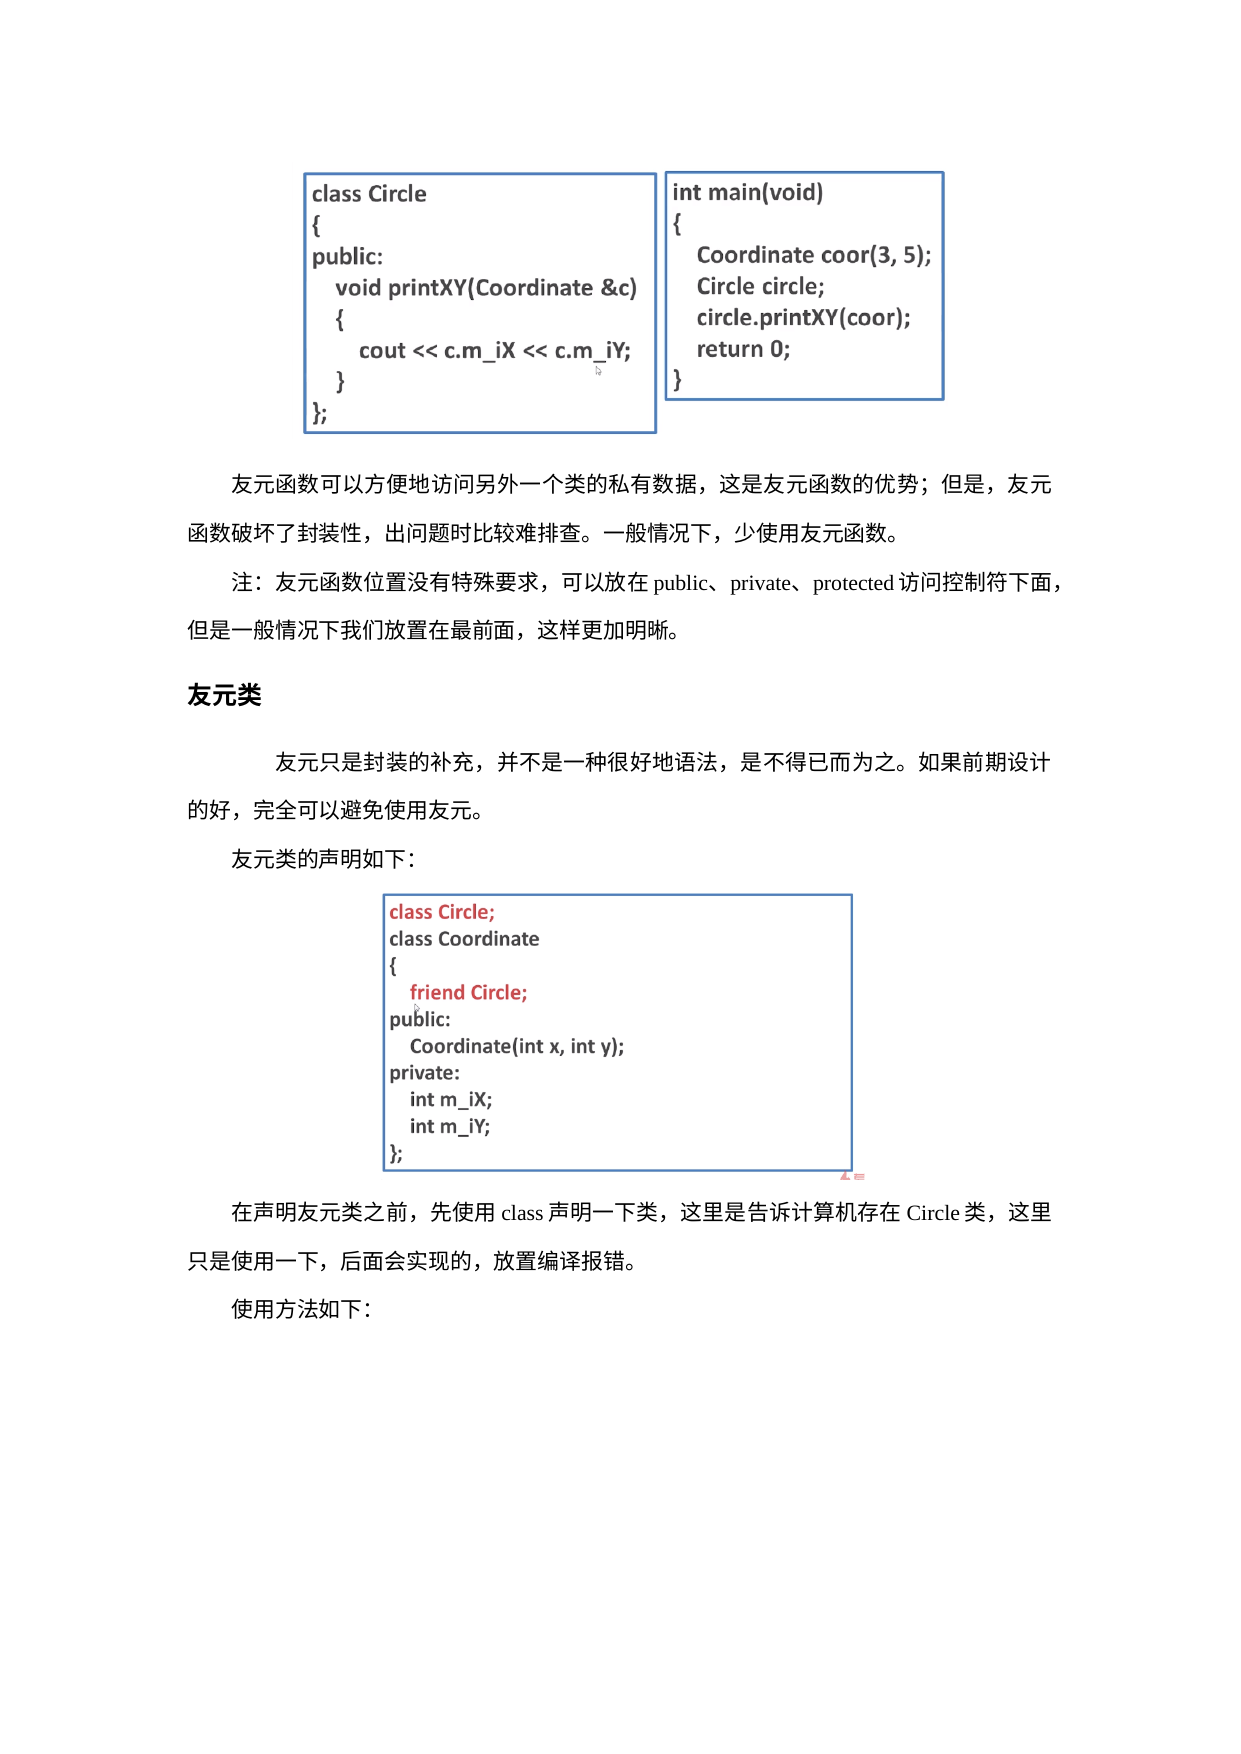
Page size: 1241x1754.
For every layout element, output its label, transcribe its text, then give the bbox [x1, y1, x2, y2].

picture [375, 889, 865, 1180]
text 友元函数可以方便地访问另外一个类的私有数据，这是友元函数的优势；但是，友元函数破坏了封装性，出问题时比较难排查。一般情况下，少使用友元函数。 [187, 467, 1053, 548]
picture [292, 162, 948, 439]
text 使用方法如下： [187, 1292, 1053, 1324]
subtitle 友元类 [187, 661, 1053, 726]
text 友元只是封装的补充，并不是一种很好地语法，是不得已而为之。如果前期设计的好，完全可以避免使用友元。 [187, 744, 1053, 826]
text 友元类的声明如下： [187, 841, 1053, 874]
text 注：友元函数位置没有特殊要求，可以放在public、private、protected访问控制符下面，但是一般情况下我们放置在最前面，这样更加明晰。 [187, 564, 1053, 645]
text 在声明友元类之前，先使用class声明一下类，这里是告诉计算机存在Circle类，这里只是使用一下，后面会实现的，放置编译报错。 [187, 1195, 1053, 1276]
